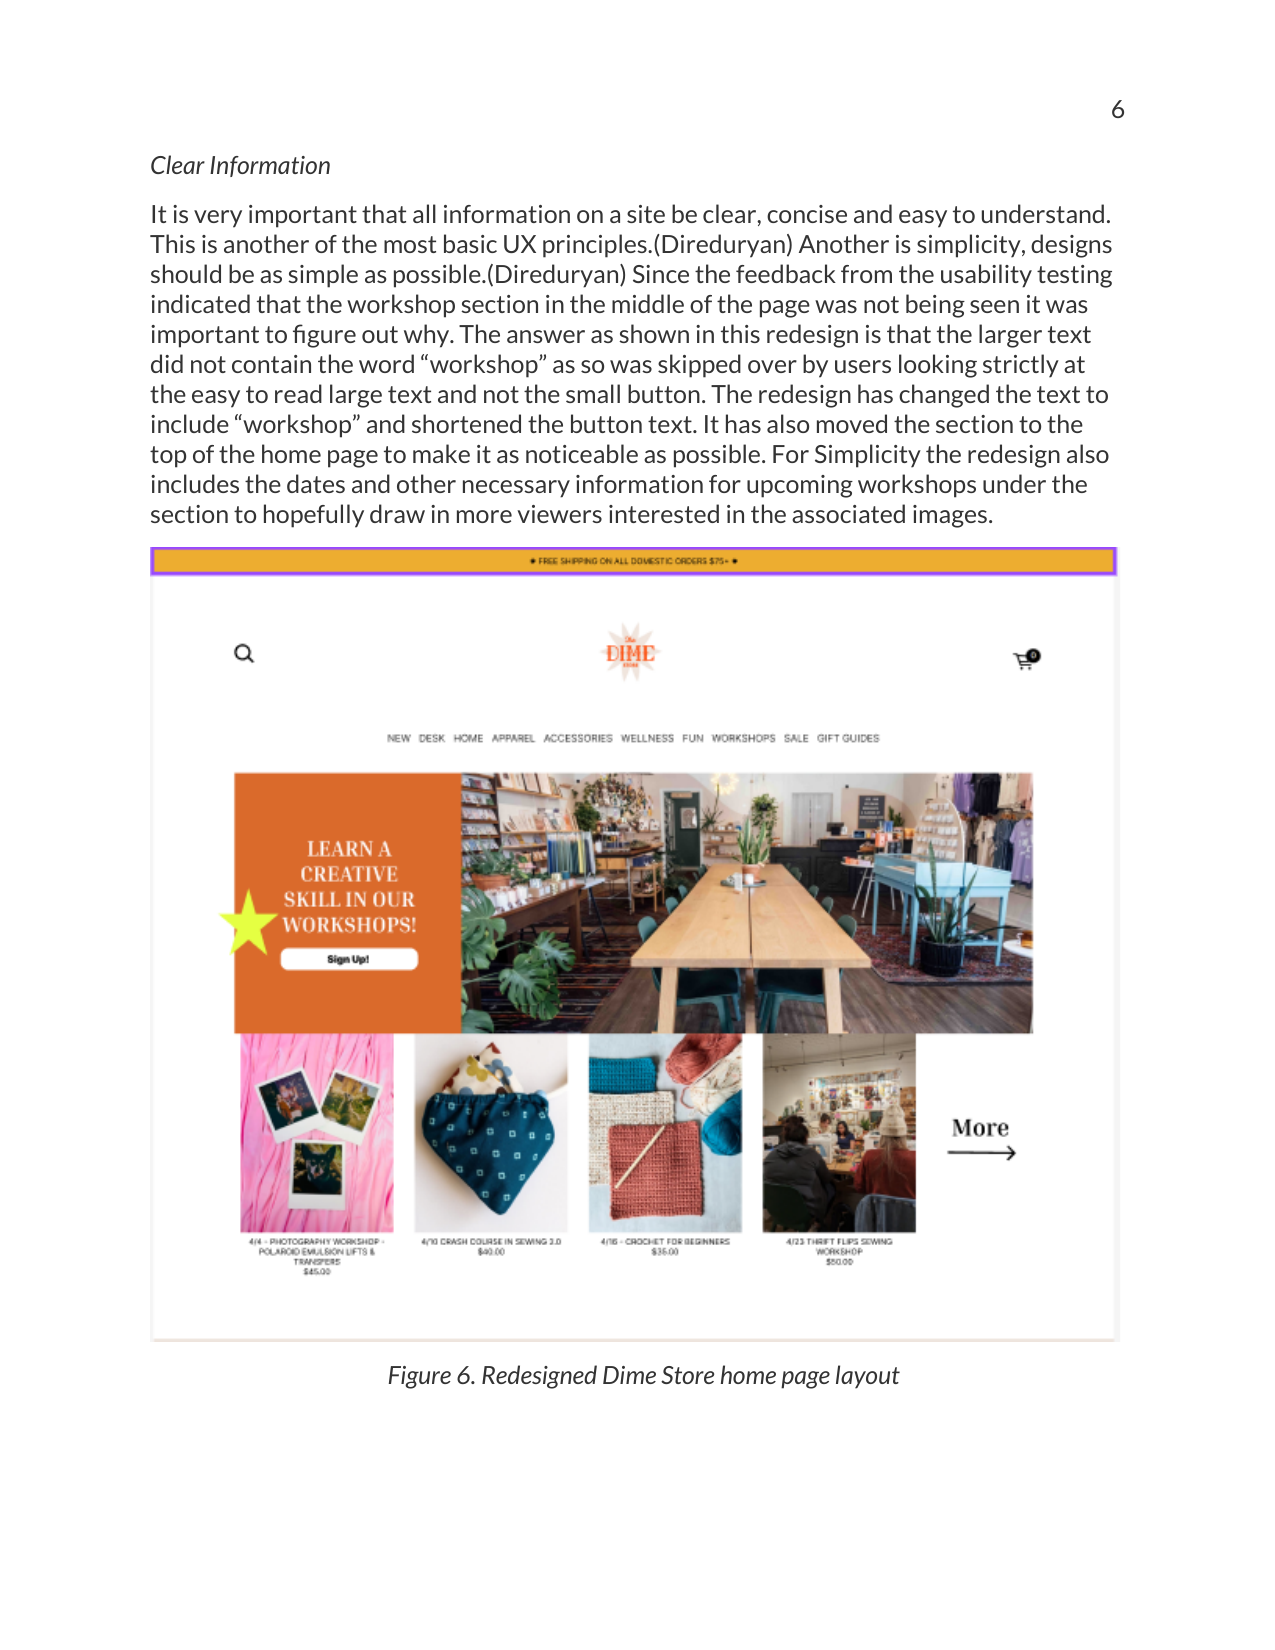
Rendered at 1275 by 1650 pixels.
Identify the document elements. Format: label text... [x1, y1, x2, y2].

picture [150, 547, 1121, 1342]
text Figure 6. Redesigned Dime Store home page layout [150, 1360, 1125, 1390]
text It is very important that all information on a site be clear, concise and easy to understand. This is another of the most basic UX principles.(Direduryan) Another is simplicity, designs should be as simple as possible.(Direduryan) Since the feedback from the usability testing indicated that the workshop section in the middle of the page was not being seen it was important to figure out why. The answer as shown in this redesign is that the larger text did not contain the word “workshop” as so was skipped over by users looking strictly at the easy to read large text and not the small button. The redesign has changed the text to include “workshop” and shortened the button text. It has also moved the section to the top of the home page to make it as noticeable as possible. For Simplicity the redesign also includes the dates and other necessary information for upcoming workshops under the section to hopefully draw in more viewers interested in the associated images. [150, 199, 1125, 529]
subtitle Clear Information [150, 150, 1125, 180]
